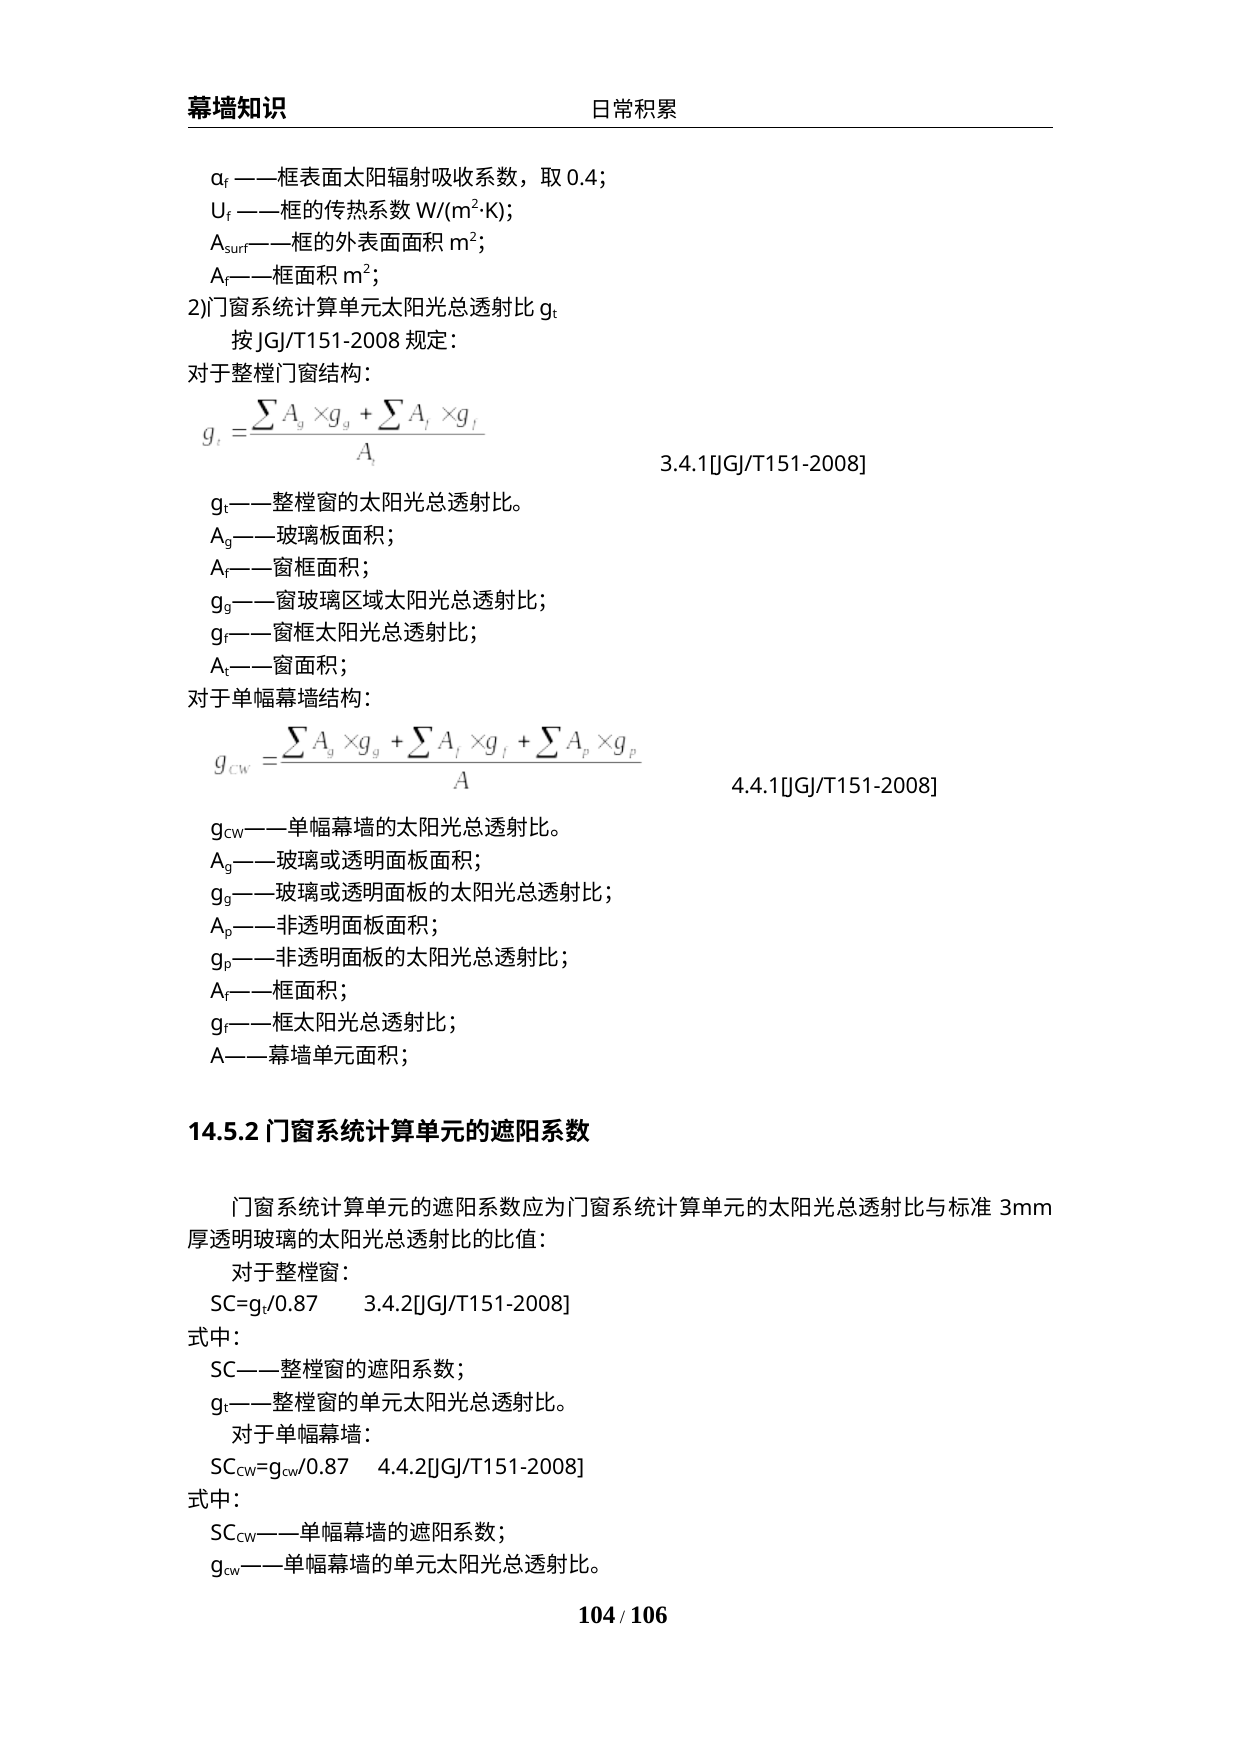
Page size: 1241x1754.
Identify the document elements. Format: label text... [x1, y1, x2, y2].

text Asurf——框的外表面面积m2； [187, 225, 1053, 258]
text gCW——单幅幕墙的太阳光总透射比。 [187, 810, 1053, 843]
text gp——非透明面板的太阳光总透射比； [187, 940, 1053, 973]
text 2)门窗系统计算单元太阳光总透射比gt [187, 290, 1053, 323]
text gcw——单幅幕墙的单元太阳光总透射比。 [187, 1547, 1053, 1579]
text Ag——玻璃板面积； [187, 518, 1053, 550]
text 4.4.1[JGJ/T151-2008] [187, 713, 1053, 810]
text 对于单幅幕墙结构： [187, 680, 1053, 713]
text SCCW——单幅幕墙的遮阳系数； [187, 1514, 1053, 1547]
text gt——整樘窗的太阳光总透射比。 [187, 485, 1053, 518]
text Ag——玻璃或透明面板面积； [187, 843, 1053, 875]
text 3.4.1[JGJ/T151-2008] [187, 388, 1053, 485]
text SC——整樘窗的遮阳系数； [187, 1352, 1053, 1384]
text gf——框太阳光总透射比； [187, 1005, 1053, 1038]
text Uf ——框的传热系数W/(m2·K)； [187, 193, 1053, 225]
text gt——整樘窗的单元太阳光总透射比。 [187, 1384, 1053, 1417]
text 门窗系统计算单元的遮阳系数应为门窗系统计算单元的太阳光总透射比与标准3mm厚透明玻璃的太阳光总透射比的比值： [187, 1189, 1053, 1254]
text SC=gt/0.87 3.4.2[JGJ/T151-2008] [187, 1287, 1053, 1319]
text Af——窗框面积； [187, 550, 1053, 583]
text Af——框面积； [187, 973, 1053, 1005]
text 式中： [187, 1319, 1053, 1352]
text SCCW=gcw/0.87 4.4.2[JGJ/T151-2008] [187, 1449, 1053, 1482]
text αf ——框表面太阳辐射吸收系数，取0.4； [187, 160, 1053, 193]
text 对于单幅幕墙： [187, 1417, 1053, 1449]
subtitle 14.5.2 门窗系统计算单元的遮阳系数 [187, 1097, 1053, 1162]
text gg——玻璃或透明面板的太阳光总透射比； [187, 875, 1053, 908]
text gf——窗框太阳光总透射比； [187, 615, 1053, 648]
text 按JGJ/T151-2008规定： [187, 323, 1053, 355]
text 式中： [187, 1482, 1053, 1514]
text 对于整樘门窗结构： [187, 355, 1053, 388]
text 对于整樘窗： [187, 1254, 1053, 1287]
text At——窗面积； [187, 648, 1053, 680]
text A——幕墙单元面积； [187, 1038, 1053, 1070]
text Af——框面积m2； [187, 258, 1053, 290]
text Ap——非透明面板面积； [187, 908, 1053, 940]
text gg——窗玻璃区域太阳光总透射比； [187, 583, 1053, 615]
